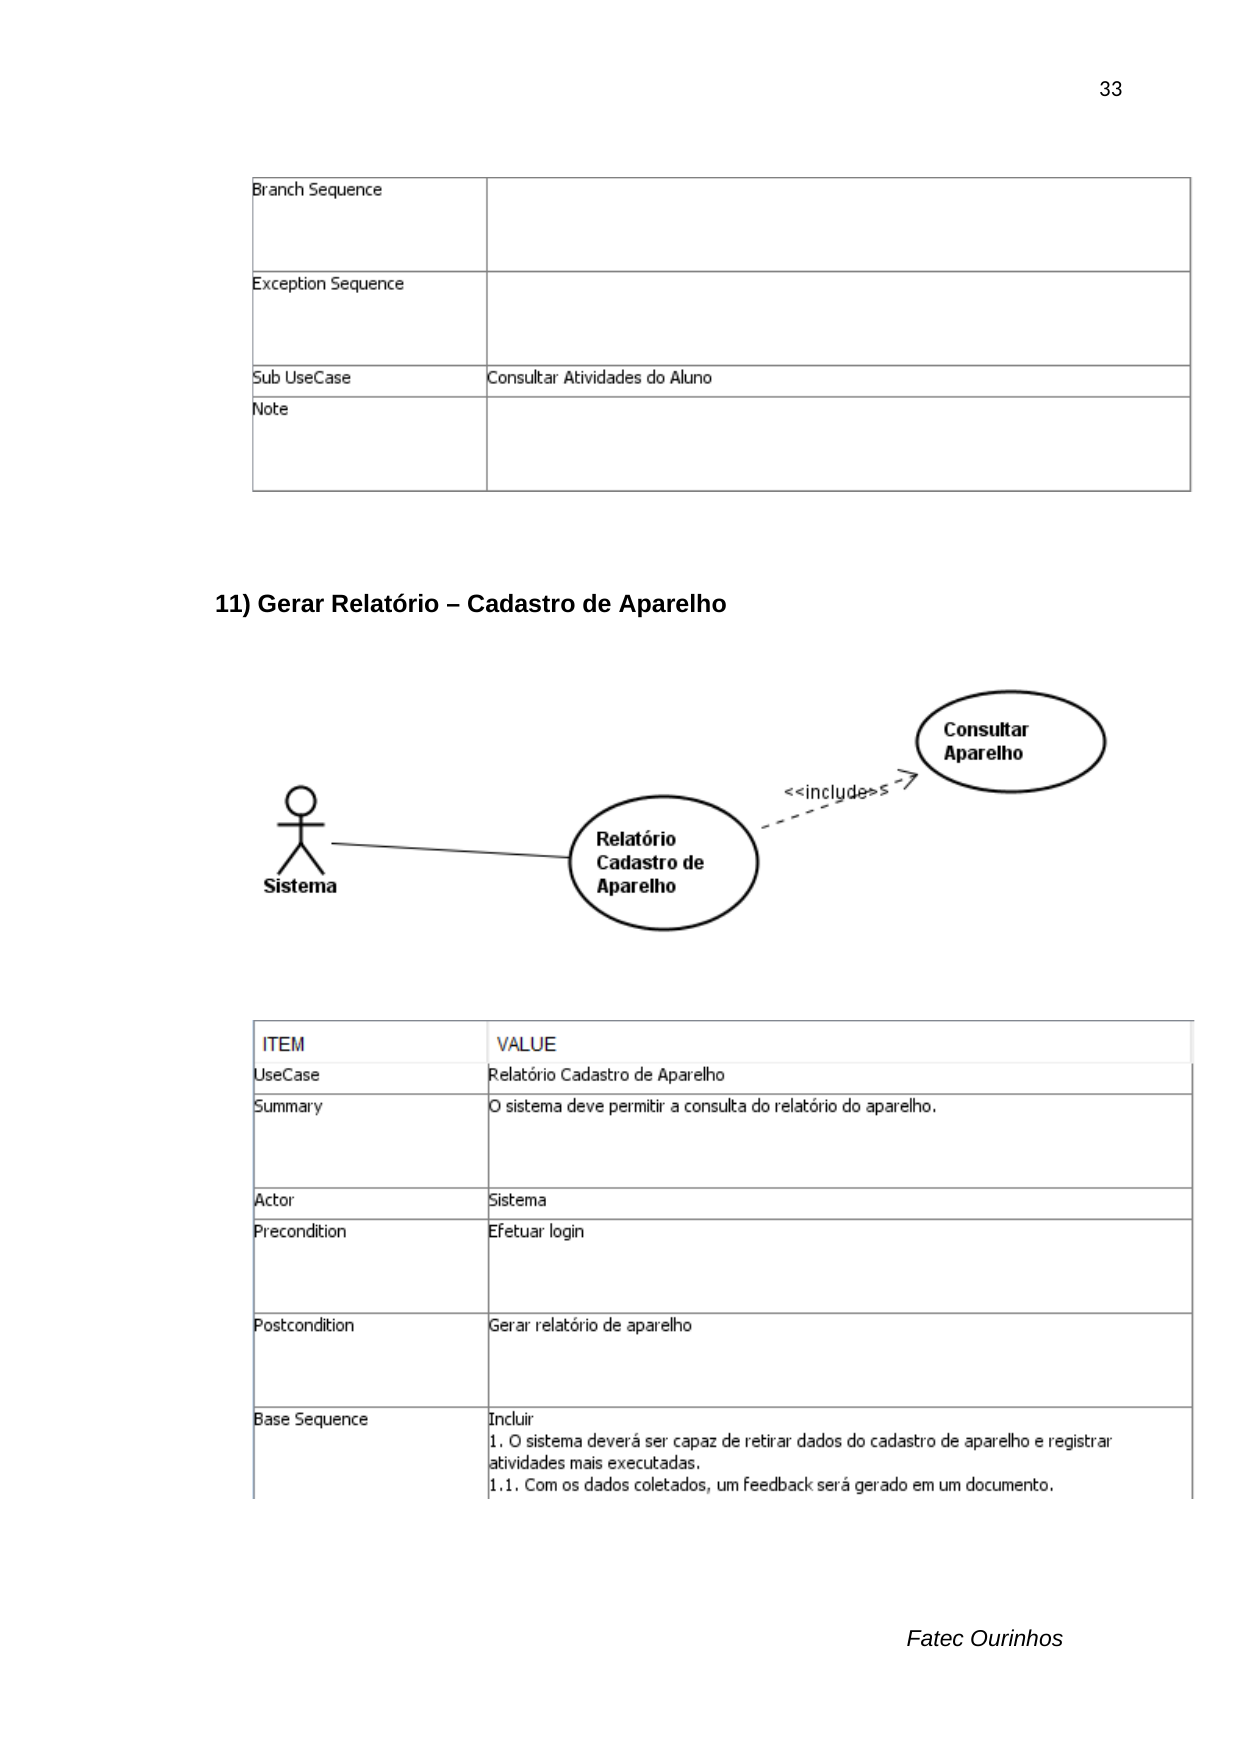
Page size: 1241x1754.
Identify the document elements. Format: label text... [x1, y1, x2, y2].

picture [252, 1020, 1195, 1499]
list Gerar Relatório – Cadastro de Aparelho [215, 589, 1122, 618]
picture [252, 177, 1193, 492]
picture [252, 674, 1123, 965]
